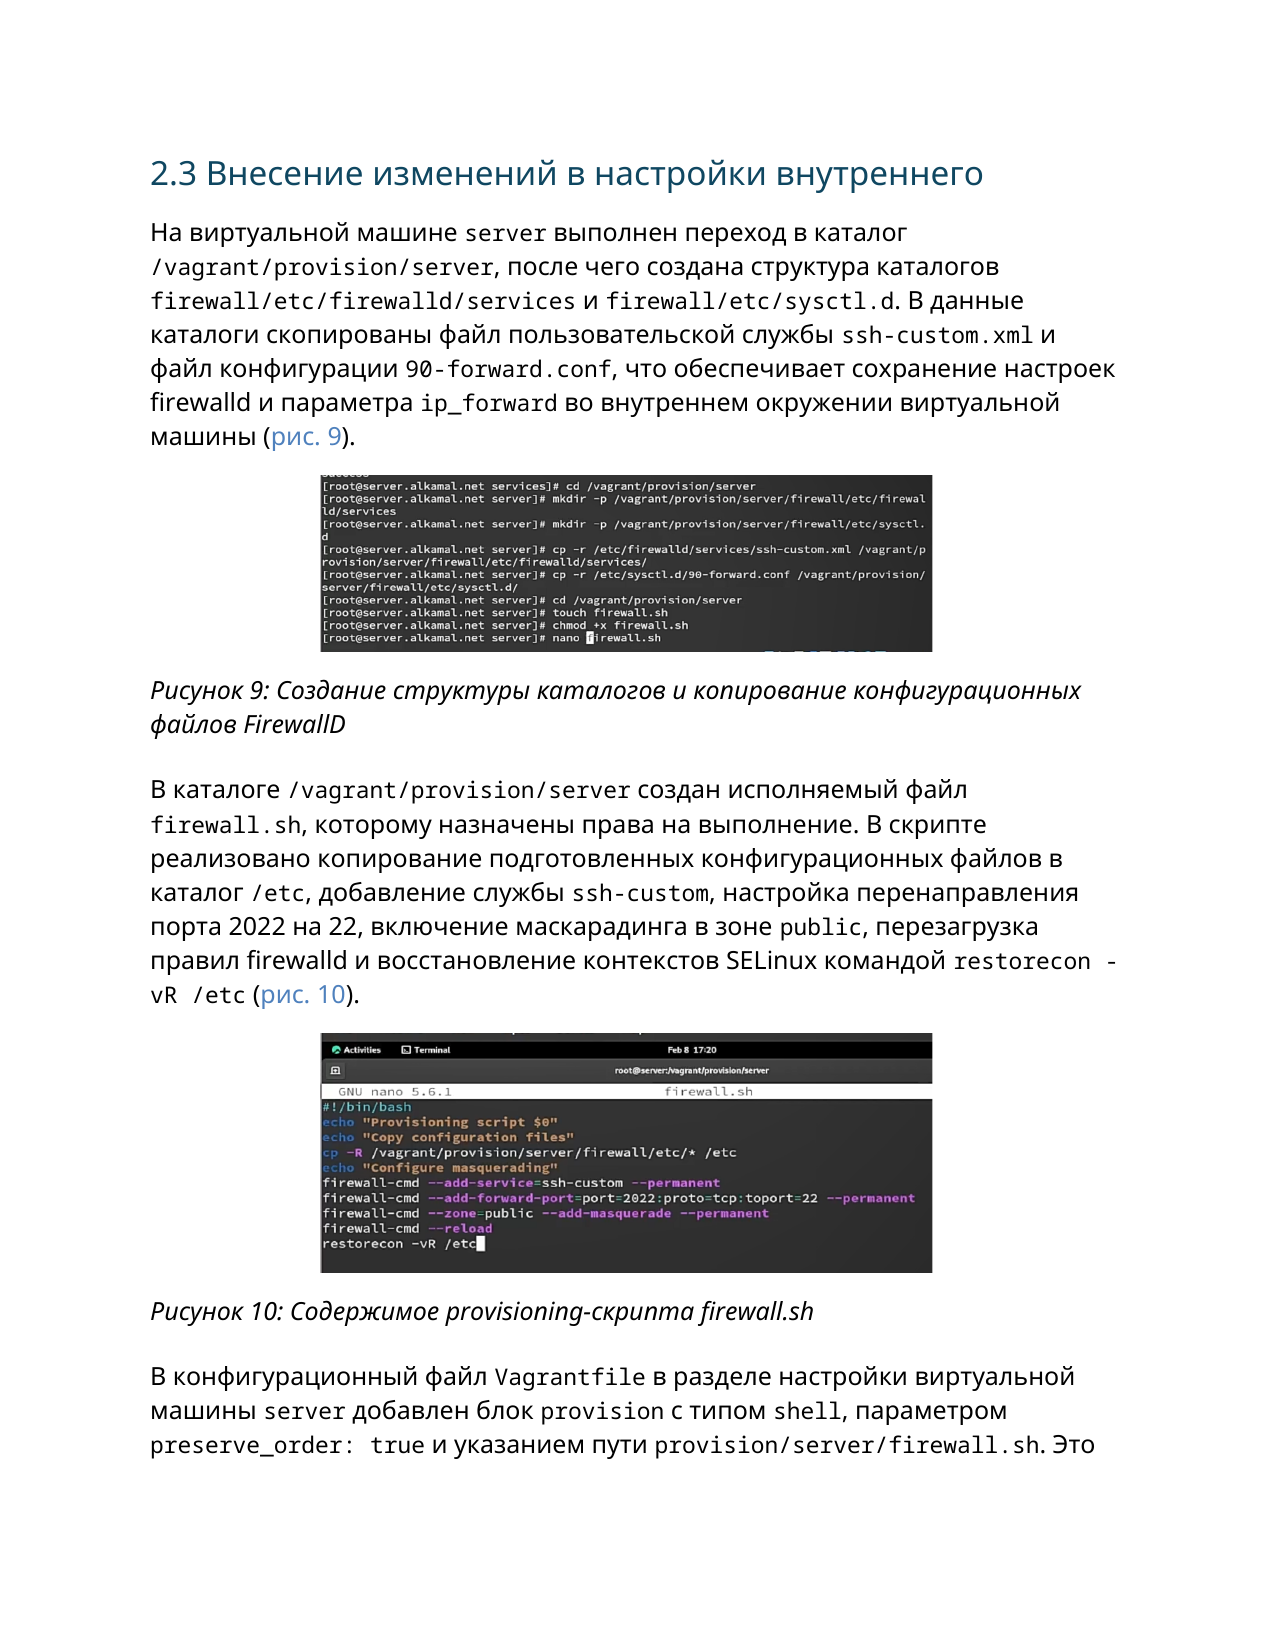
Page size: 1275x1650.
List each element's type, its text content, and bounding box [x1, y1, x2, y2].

text На виртуальной машине server выполнен переход в каталог /vagrant/provision/server, после чего создана структура каталогов firewall/etc/firewalld/services и firewall/etc/sysctl.d. В данные каталоги скопированы файл пользовательской службы ssh-custom.xml и файл конфигурации 90-forward.conf, что обеспечивает сохранение настроек firewalld и параметра ip_forward во внутреннем окружении виртуальной машины (рис. 9). [150, 214, 1125, 453]
table_header Рисунок 10: Содержимое provisioning-скрипта firewall.sh [139, 1029, 1114, 1340]
picture [320, 475, 933, 652]
table_header Рисунок 9: Создание структуры каталогов и копирование конфигурационных файлов FirewallD [139, 471, 1114, 753]
subtitle 2.3 Внесение изменений в настройки внутреннего [150, 150, 1125, 195]
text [150, 1358, 1125, 1461]
text В каталоге /vagrant/provision/server создан исполняемый файл firewall.sh, которому назначены права на выполнение. В скрипте реализовано копирование подготовленных конфигурационных файлов в каталог /etc, добавление службы ssh-custom, настройка перенаправления порта 2022 на 22, включение маскарадинга в зоне public, перезагрузка правил firewalld и восстановление контекстов SELinux командой restorecon -vR /etc (рис. 10). [150, 772, 1125, 1011]
picture [320, 1033, 933, 1273]
